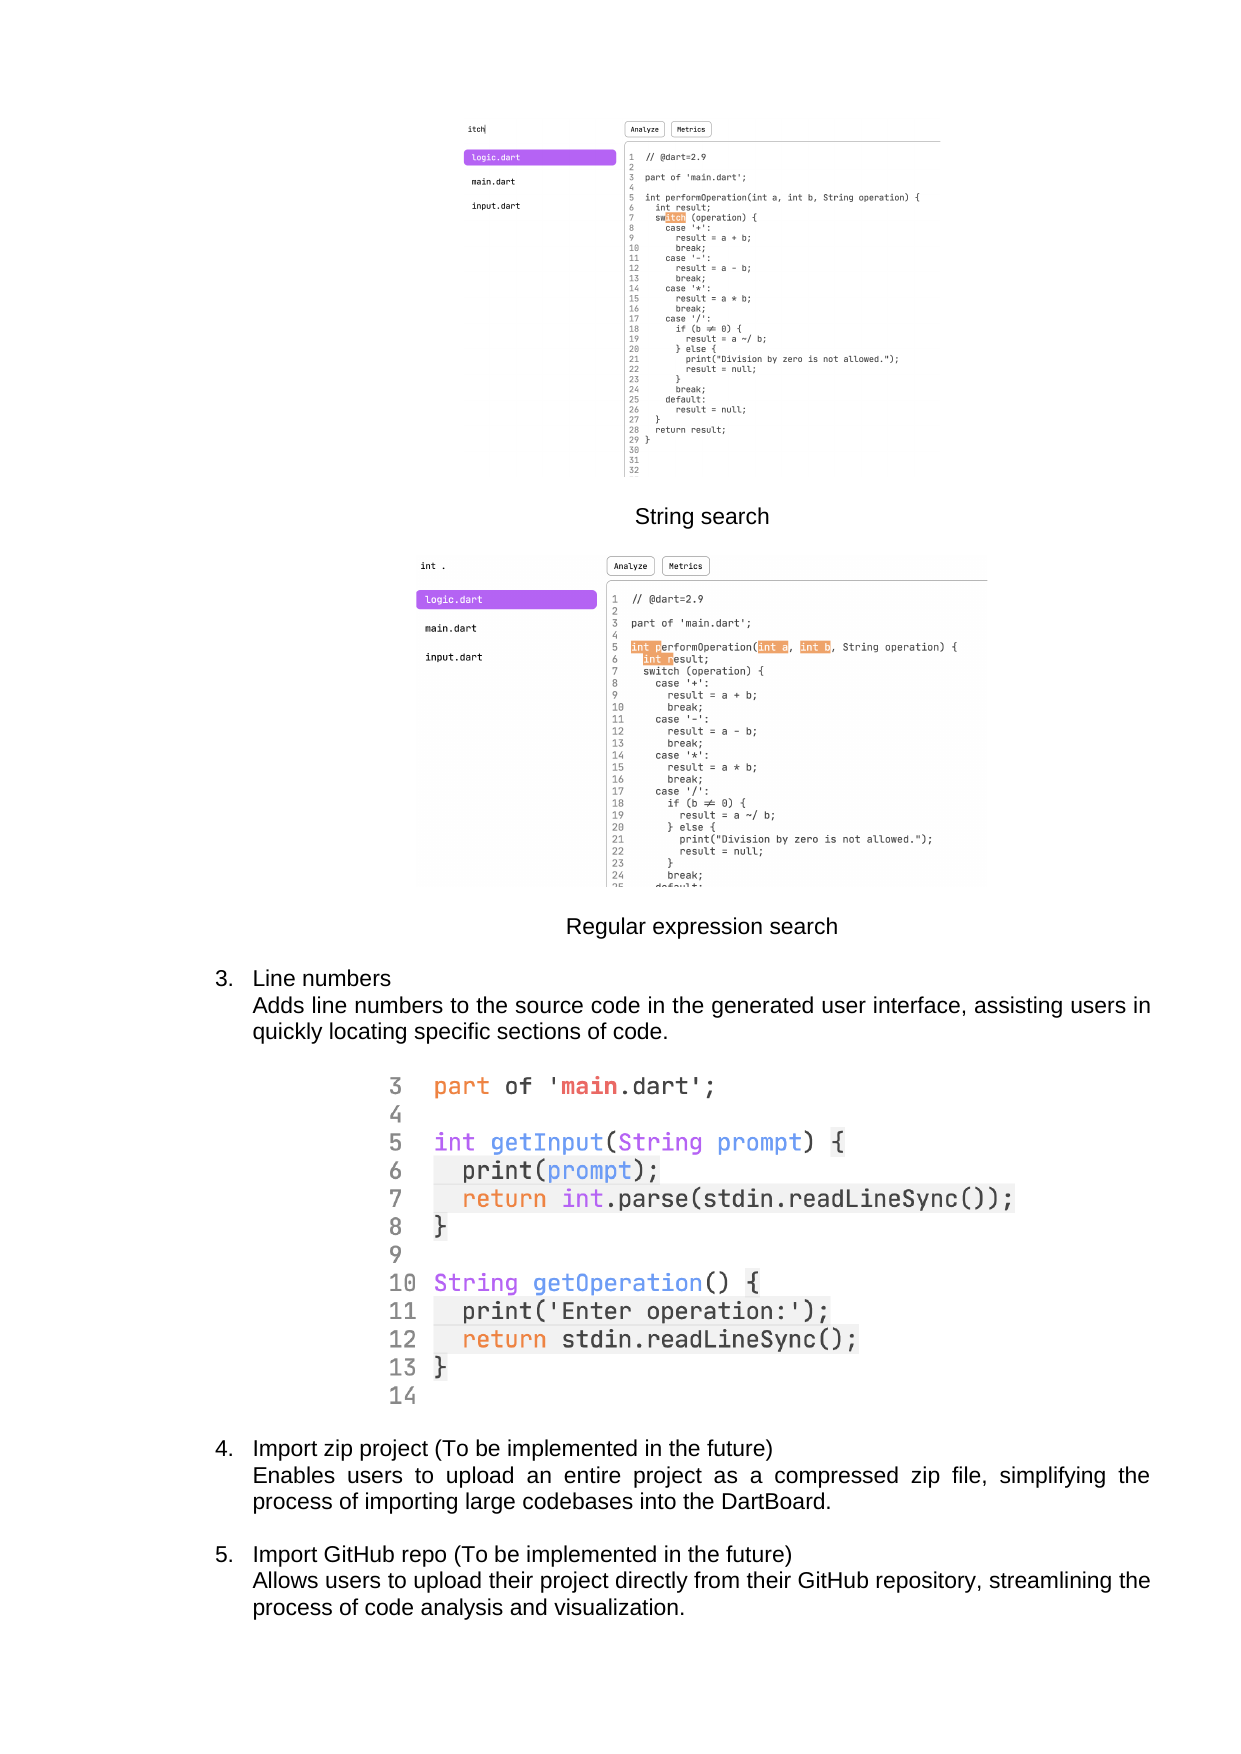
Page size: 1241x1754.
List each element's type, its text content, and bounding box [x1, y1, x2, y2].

text Allows users to upload their project directly from their GitHub repository, streamlining the process of code analysis and visualization. [252, 1567, 1152, 1620]
list String search [252, 503, 1152, 529]
picture [463, 118, 941, 477]
text Adds line numbers to the source code in the generated user interface, assisting users in quickly locating specific sections of code. [252, 992, 1152, 1044]
list Line numbers [215, 965, 1152, 992]
list Import GitHub repo (To be implemented in the future) [215, 1541, 1152, 1567]
picture [416, 555, 988, 887]
picture [380, 1070, 1024, 1409]
list Import zip project (To be implemented in the future) [215, 1435, 1152, 1462]
text Enables users to upload an entire project as a compressed zip file, simplifying the process of importing large codebases into the DartBoard. [252, 1462, 1152, 1514]
list Regular expression search [252, 913, 1152, 939]
